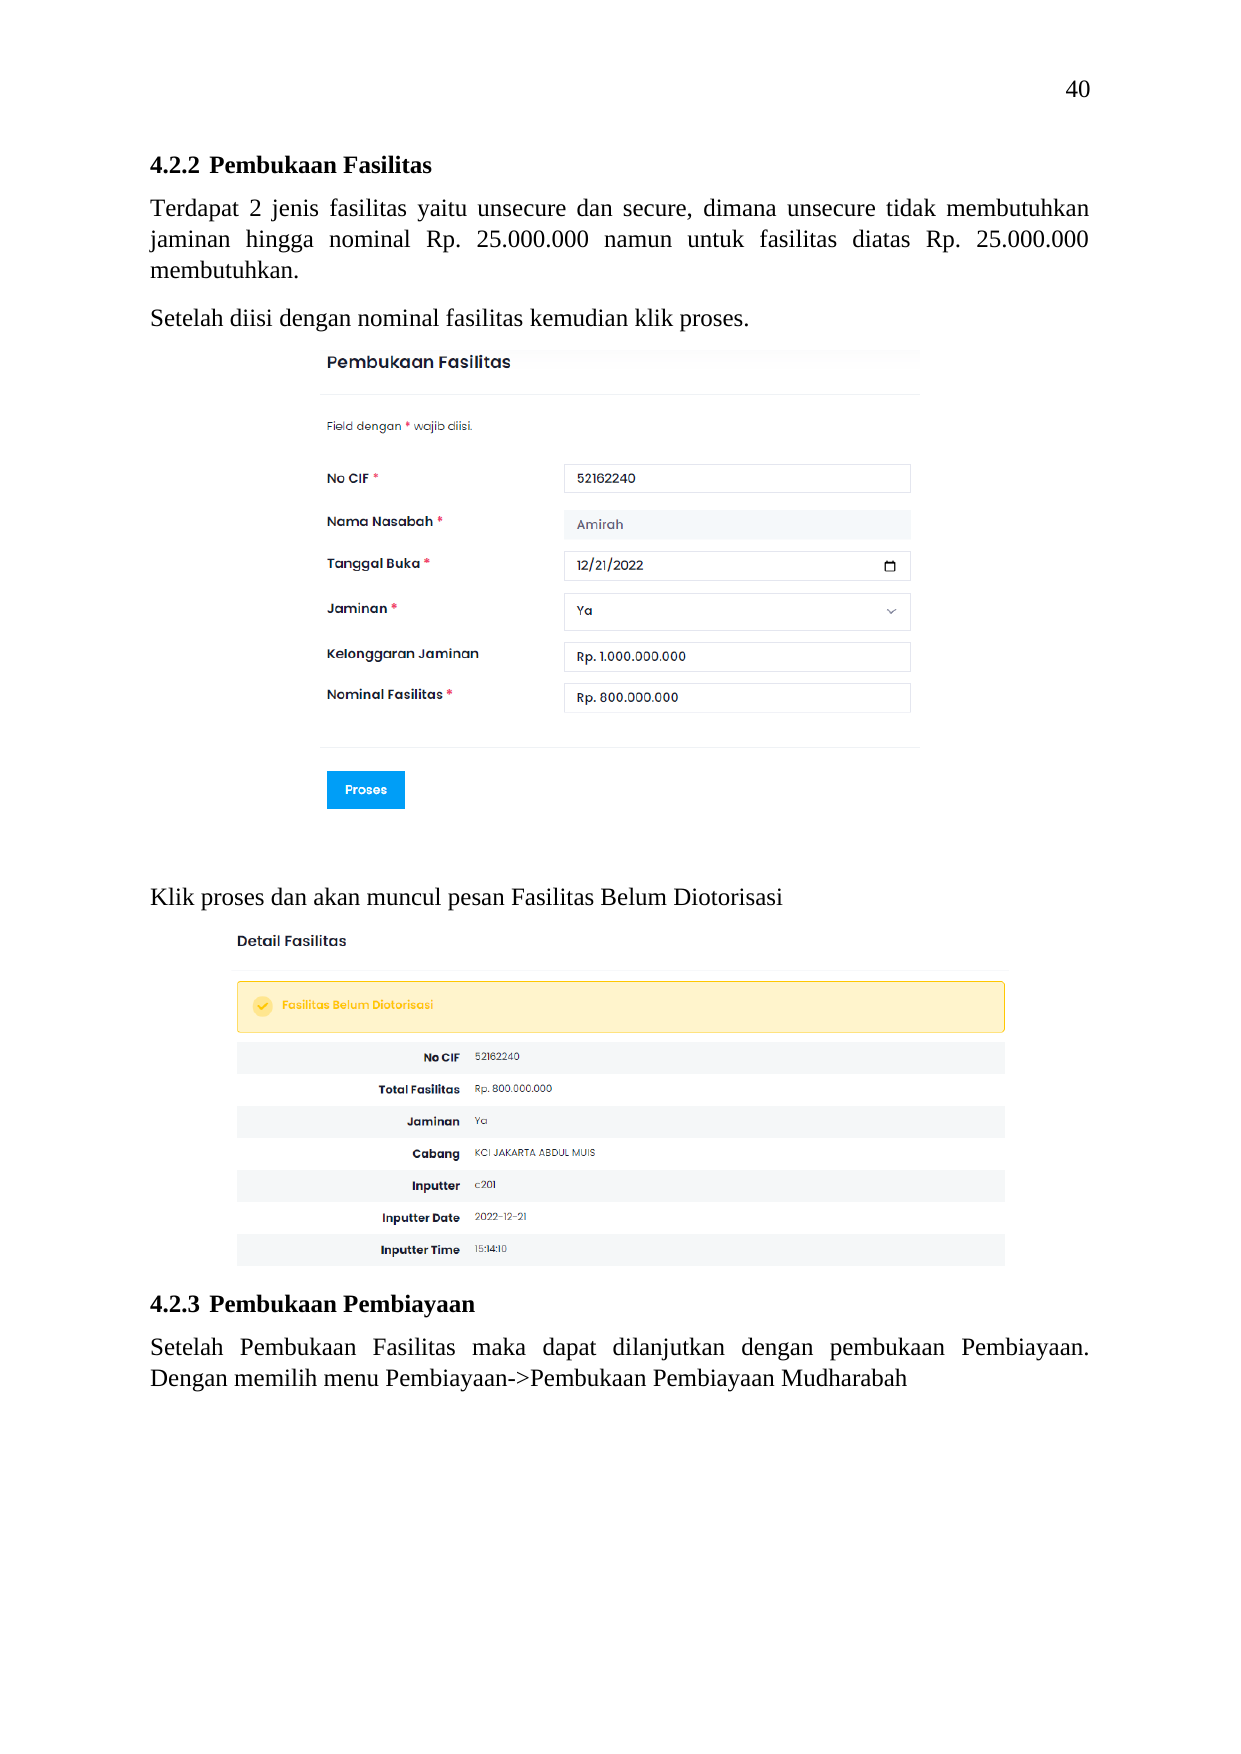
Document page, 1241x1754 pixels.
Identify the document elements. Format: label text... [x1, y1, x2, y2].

text Klik proses dan akan muncul pesan Fasilitas Belum Diotorisasi [150, 882, 1090, 910]
picture [320, 350, 920, 815]
text Terdapat 2 jenis fasilitas yaitu unsecure dan secure, dimana unsecure tidak membutuhkan jaminan hingga nominal Rp. 25.000.000 namun untuk fasilitas diatas Rp. 25.000.000 membutuhkan. [150, 193, 1090, 284]
picture [231, 929, 1009, 1271]
subtitle Pembukaan Pembiayaan [150, 1289, 1090, 1318]
text Setelah Pembukaan Fasilitas maka dapat dilanjutkan dengan pembukaan Pembiayaan. Dengan memilih menu Pembiayaan->Pembukaan Pembiayaan Mudharabah [150, 1332, 1090, 1392]
subtitle Pembukaan Fasilitas [150, 150, 1090, 179]
text Setelah diisi dengan nominal fasilitas kemudian klik proses. [150, 303, 1090, 332]
